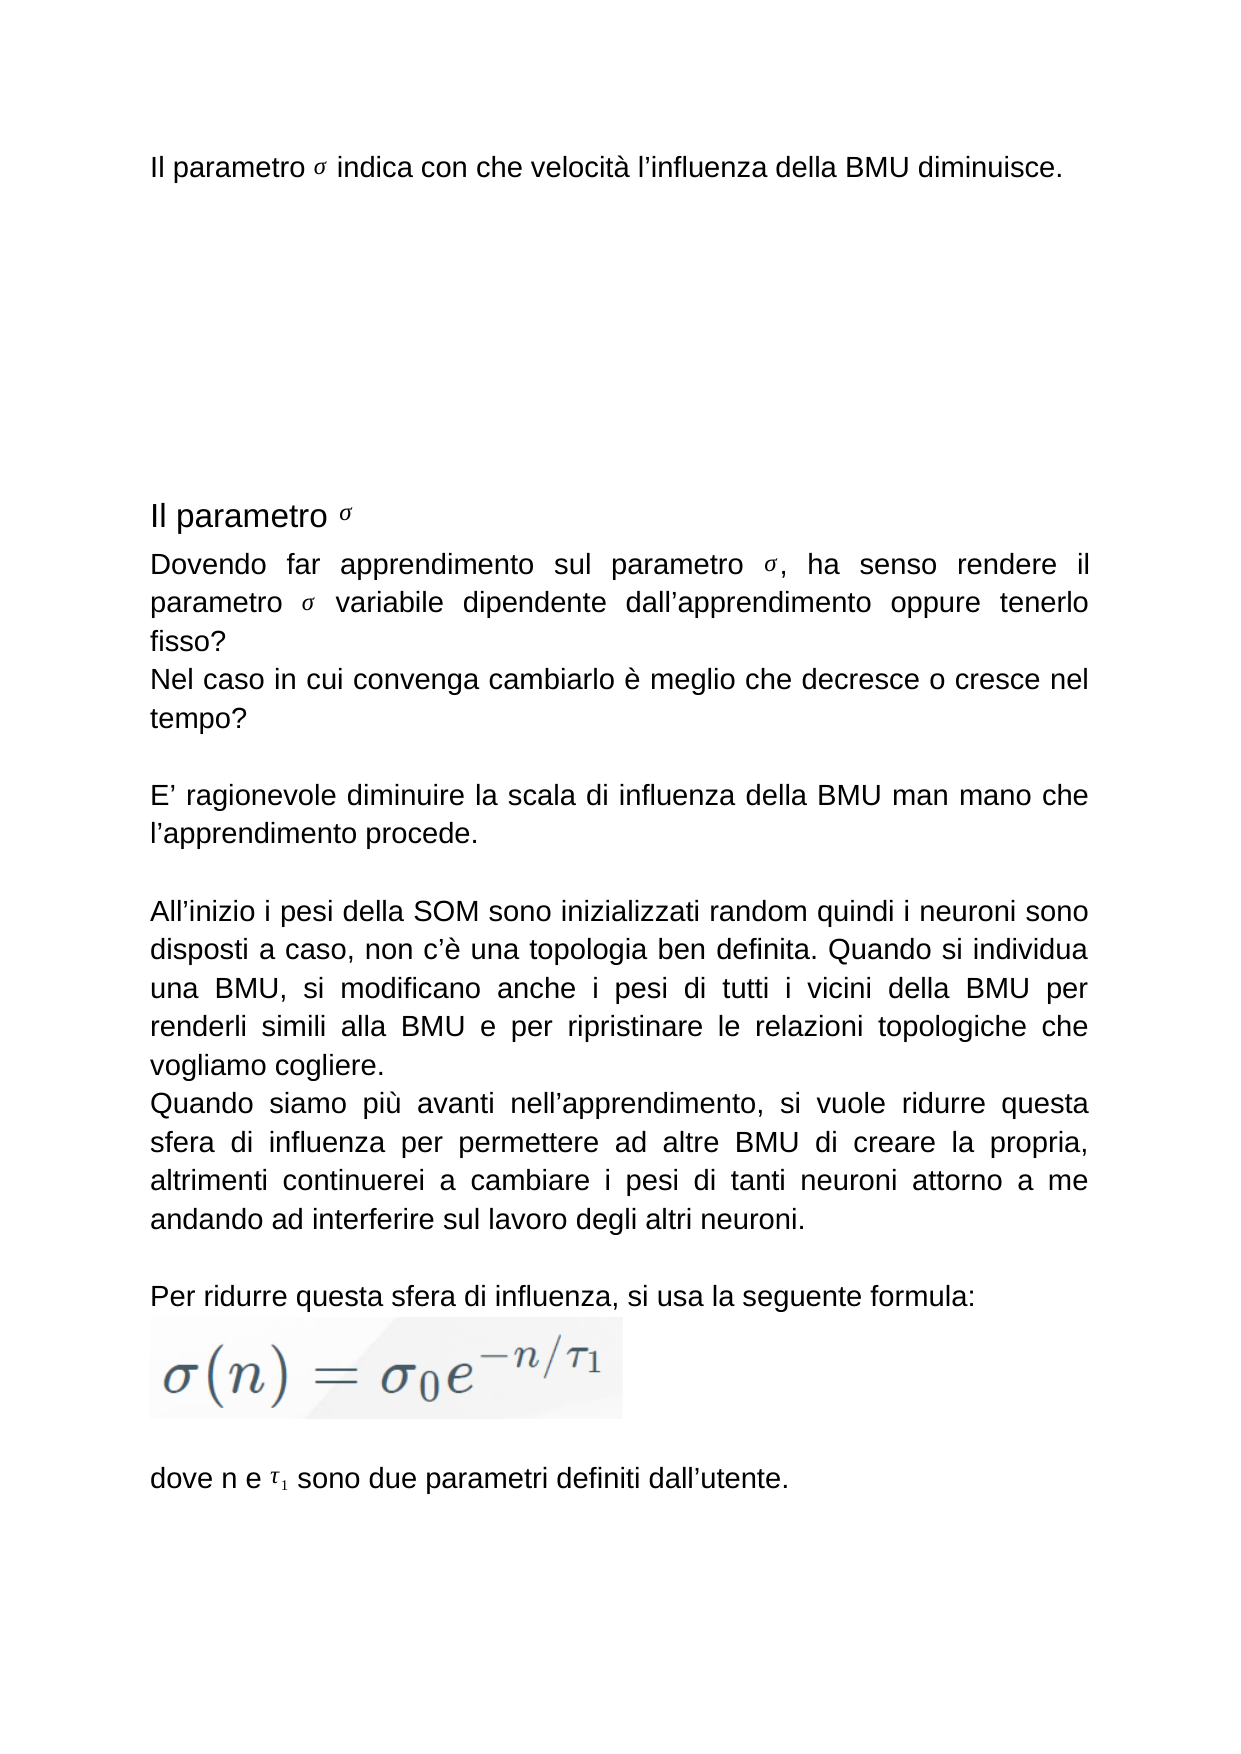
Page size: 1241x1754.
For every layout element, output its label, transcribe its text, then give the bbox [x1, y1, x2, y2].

text Per ridurre questa sfera di influenza, si usa la seguente formula: [150, 1279, 1090, 1313]
picture [150, 1317, 623, 1419]
text Il parametro indica con che velocità l’influenza della BMU diminuisce. [150, 150, 1090, 183]
text Quando siamo più avanti nell’apprendimento, si vuole ridurre questa sfera di influenza per permettere ad altre BMU di creare la propria, altrimenti continuerei a cambiare i pesi di tanti neuroni attorno a me andando ad interferire sul lavoro degli altri neuroni. [150, 1086, 1090, 1236]
text All’inizio i pesi della SOM sono inizializzati random quindi i neuroni sono disposti a caso, non c’è una topologia ben definita. Quando si individua una BMU, si modificano anche i pesi di tutti i vicini della BMU per renderli simili alla BMU e per ripristinare le relazioni topologiche che vogliamo cogliere. [150, 894, 1090, 1081]
text Dovendo far apprendimento sul parametro , ha senso rendere il parametro variabile dipendente dall’apprendimento oppure tenerlo fisso? [150, 547, 1090, 657]
subtitle Il parametro [150, 496, 1090, 534]
text dove n e sono due parametri definiti dall’utente. [150, 1461, 1090, 1494]
text Nel caso in cui convenga cambiarlo è meglio che decresce o cresce nel tempo? [150, 662, 1090, 734]
text E’ ragionevole diminuire la scala di influenza della BMU man mano che l’apprendimento procede. [150, 778, 1090, 850]
